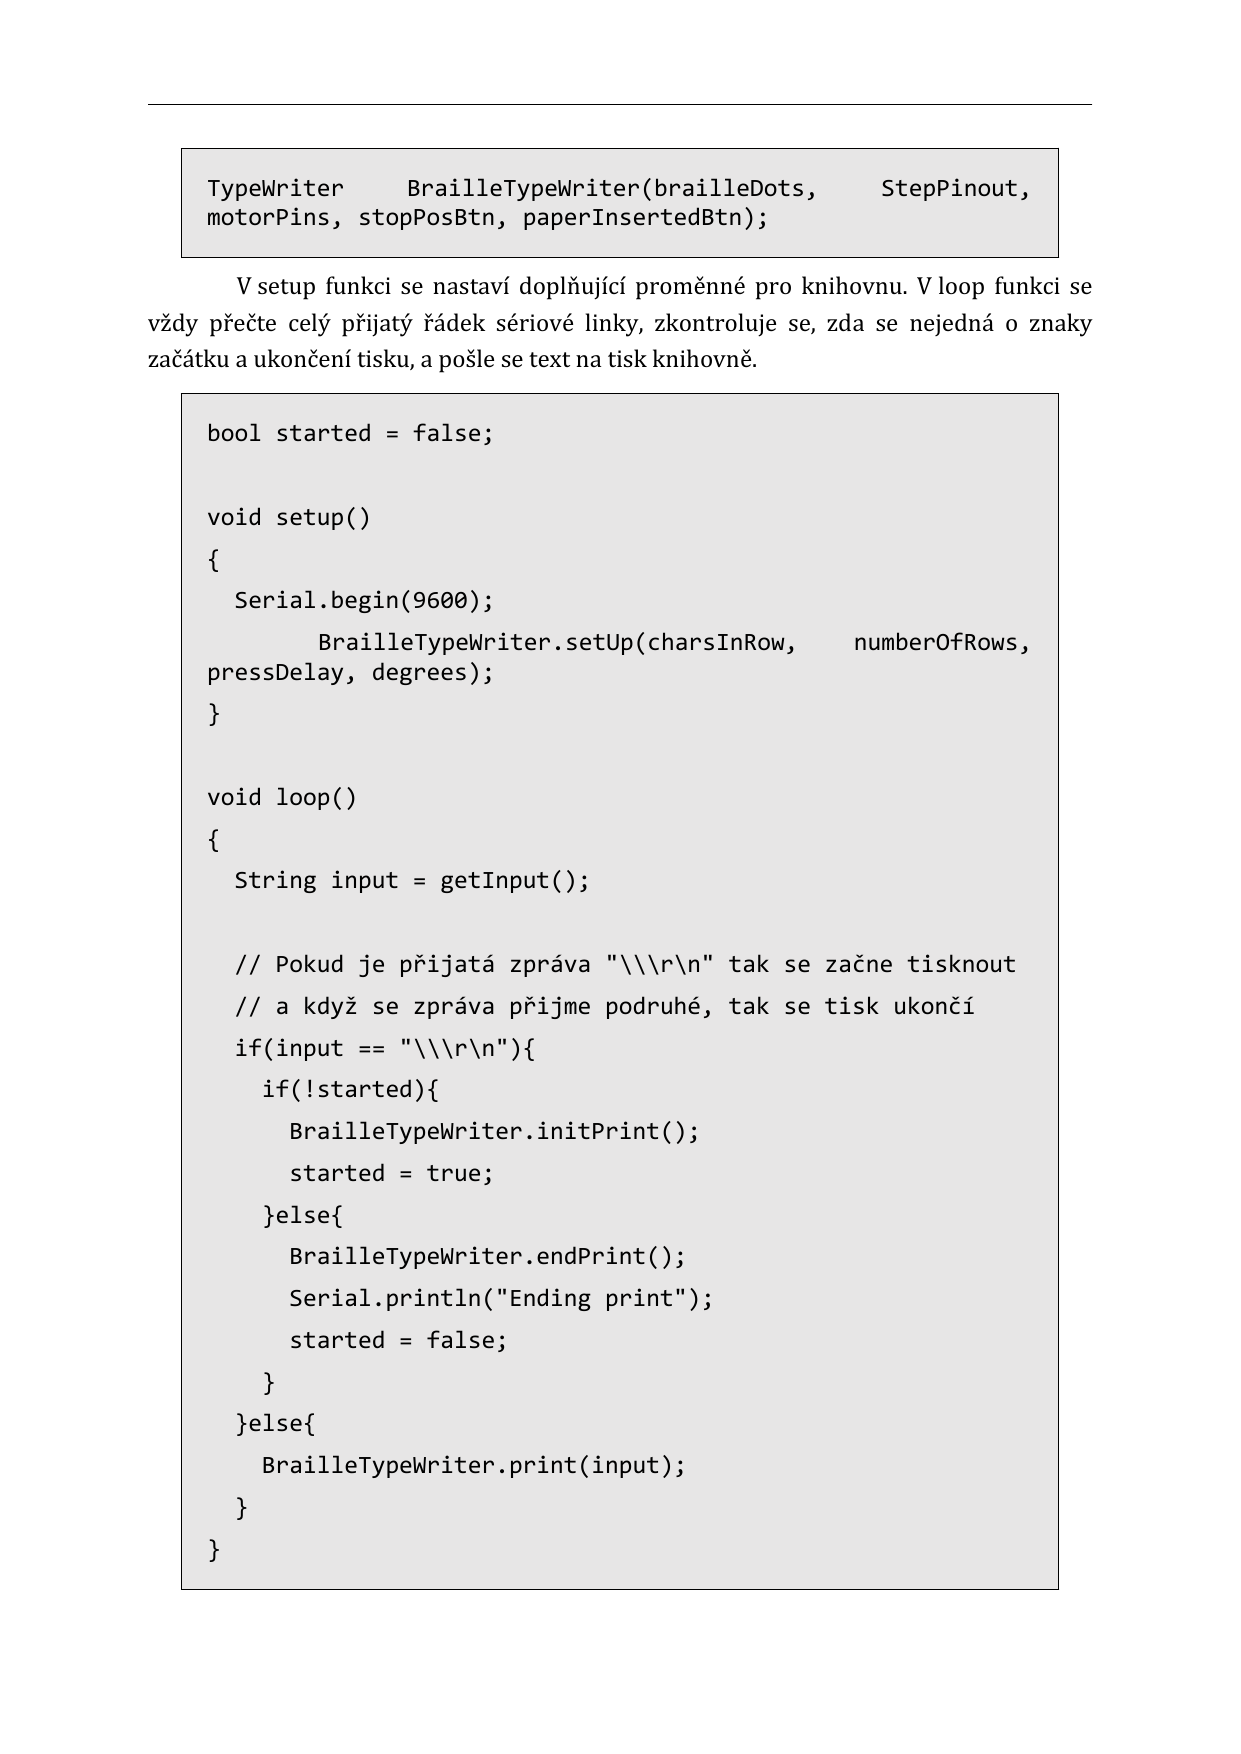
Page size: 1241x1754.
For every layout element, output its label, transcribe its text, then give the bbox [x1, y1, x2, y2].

text } [182, 1508, 1058, 1589]
text }else{ [182, 1383, 1058, 1425]
text BrailleTypeWriter.initPrint(); [182, 1091, 1058, 1132]
text void loop() [182, 756, 1058, 798]
text void setup() [182, 477, 1058, 518]
text Serial.begin(9600); [182, 560, 1058, 602]
text if(input == "\\\r\n"){ [182, 1007, 1058, 1049]
text BrailleTypeWriter.setUp(charsInRow, numberOfRows, pressDelay, degrees); [182, 602, 1058, 673]
text { [182, 518, 1058, 560]
text started = true; [182, 1132, 1058, 1174]
text } [182, 673, 1058, 715]
text TypeWriter BrailleTypeWriter(brailleDots, StepPinout, motorPins, stopPosBtn, paperInsertedBtn); [182, 149, 1058, 257]
text // a když se zpráva přijme podruhé, tak se tisk ukončí [182, 965, 1058, 1007]
text String input = getInput(); [182, 840, 1058, 882]
text started = false; [182, 1299, 1058, 1341]
text BrailleTypeWriter.endPrint(); [182, 1216, 1058, 1258]
text V setup funkci se nastaví doplňující proměnné pro knihovnu. V loop funkci se vždy přečte celý přijatý řádek sériové linky, zkontroluje se, zda se nejedná o znaky začátku a ukončení tisku, a pošle se text na tisk knihovně. [148, 271, 1092, 373]
text bool started = false; [182, 394, 1058, 435]
text // Pokud je přijatá zpráva "\\\r\n" tak se začne tisknout [182, 923, 1058, 965]
text } [182, 1341, 1058, 1383]
text }else{ [182, 1174, 1058, 1216]
text Serial.println("Ending print"); [182, 1258, 1058, 1299]
text if(!started){ [182, 1049, 1058, 1091]
text BrailleTypeWriter.print(input); [182, 1425, 1058, 1467]
text { [182, 798, 1058, 840]
text } [182, 1467, 1058, 1508]
